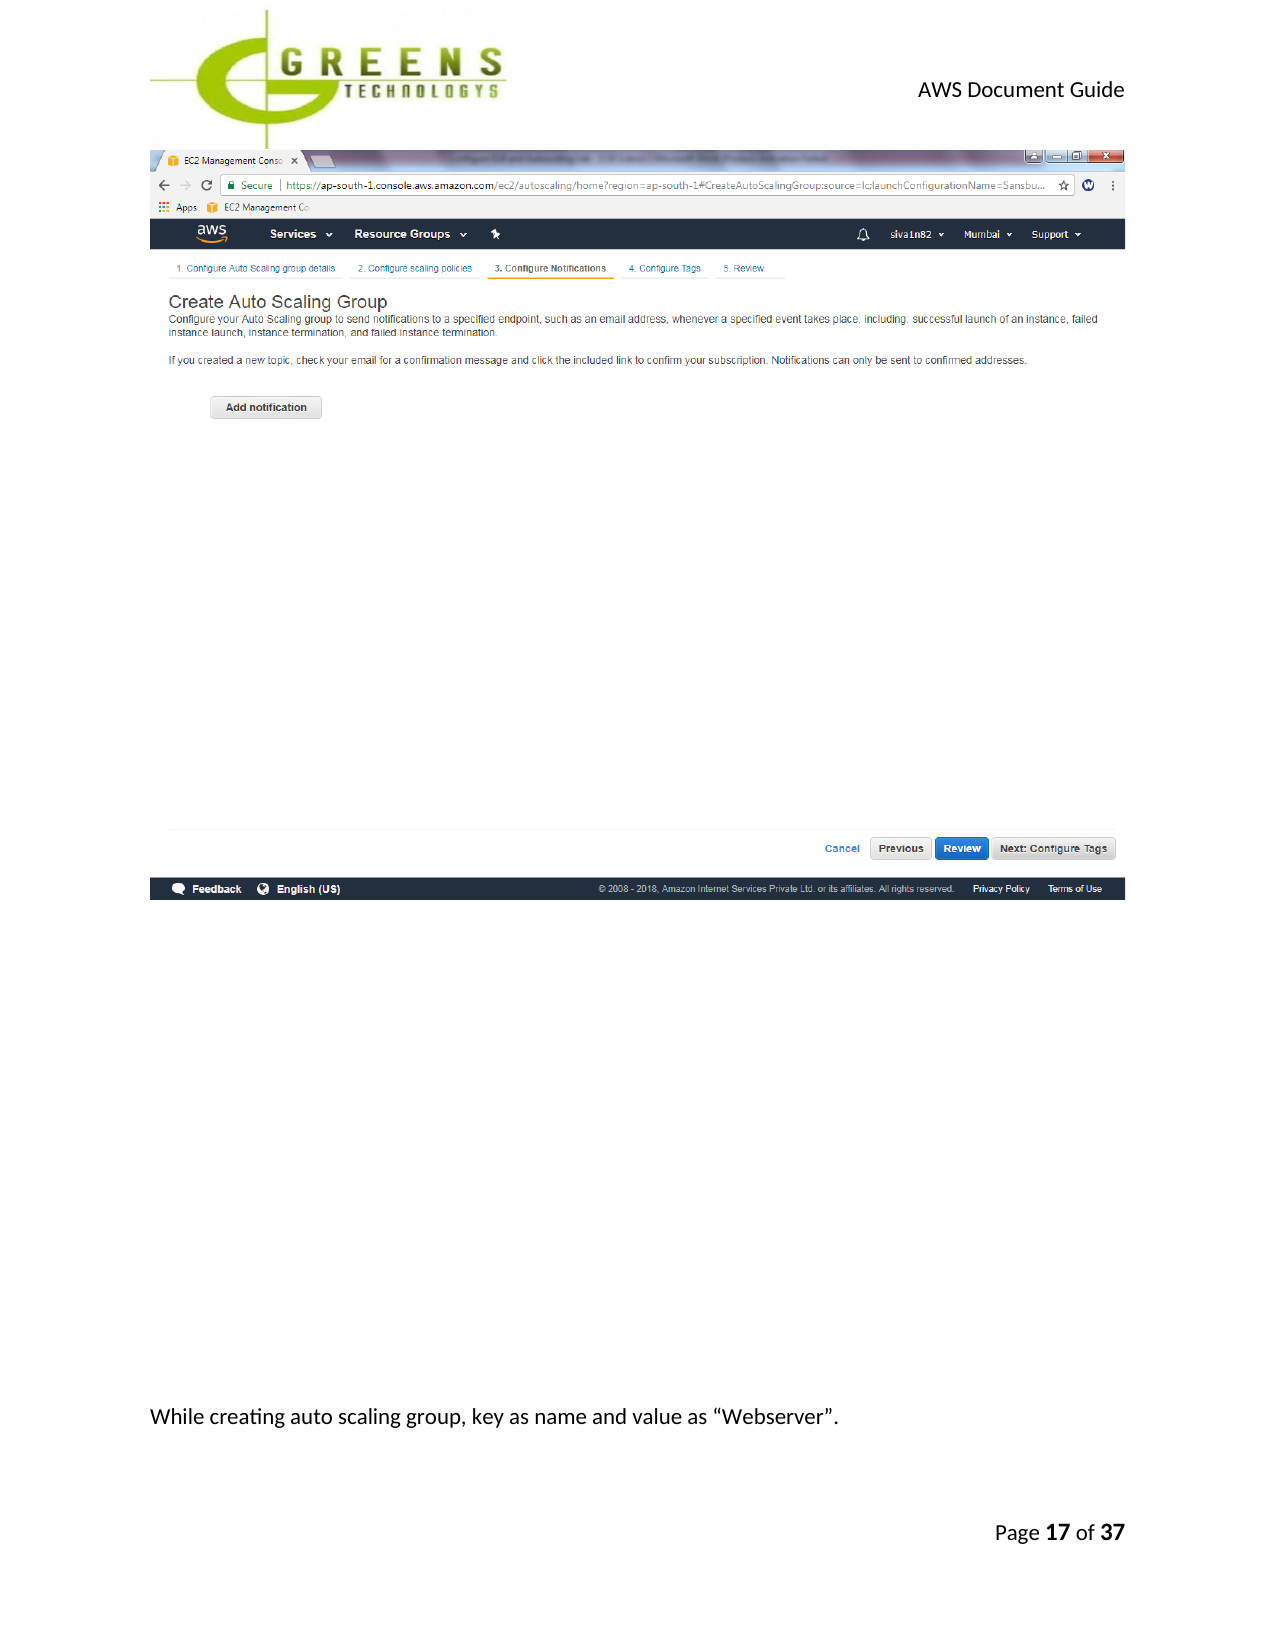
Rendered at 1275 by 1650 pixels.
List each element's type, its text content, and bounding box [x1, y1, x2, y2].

picture [150, 0, 507, 149]
text While creating auto scaling group, key as name and value as “Webserver”. [150, 1402, 1125, 1430]
picture [150, 150, 1125, 900]
